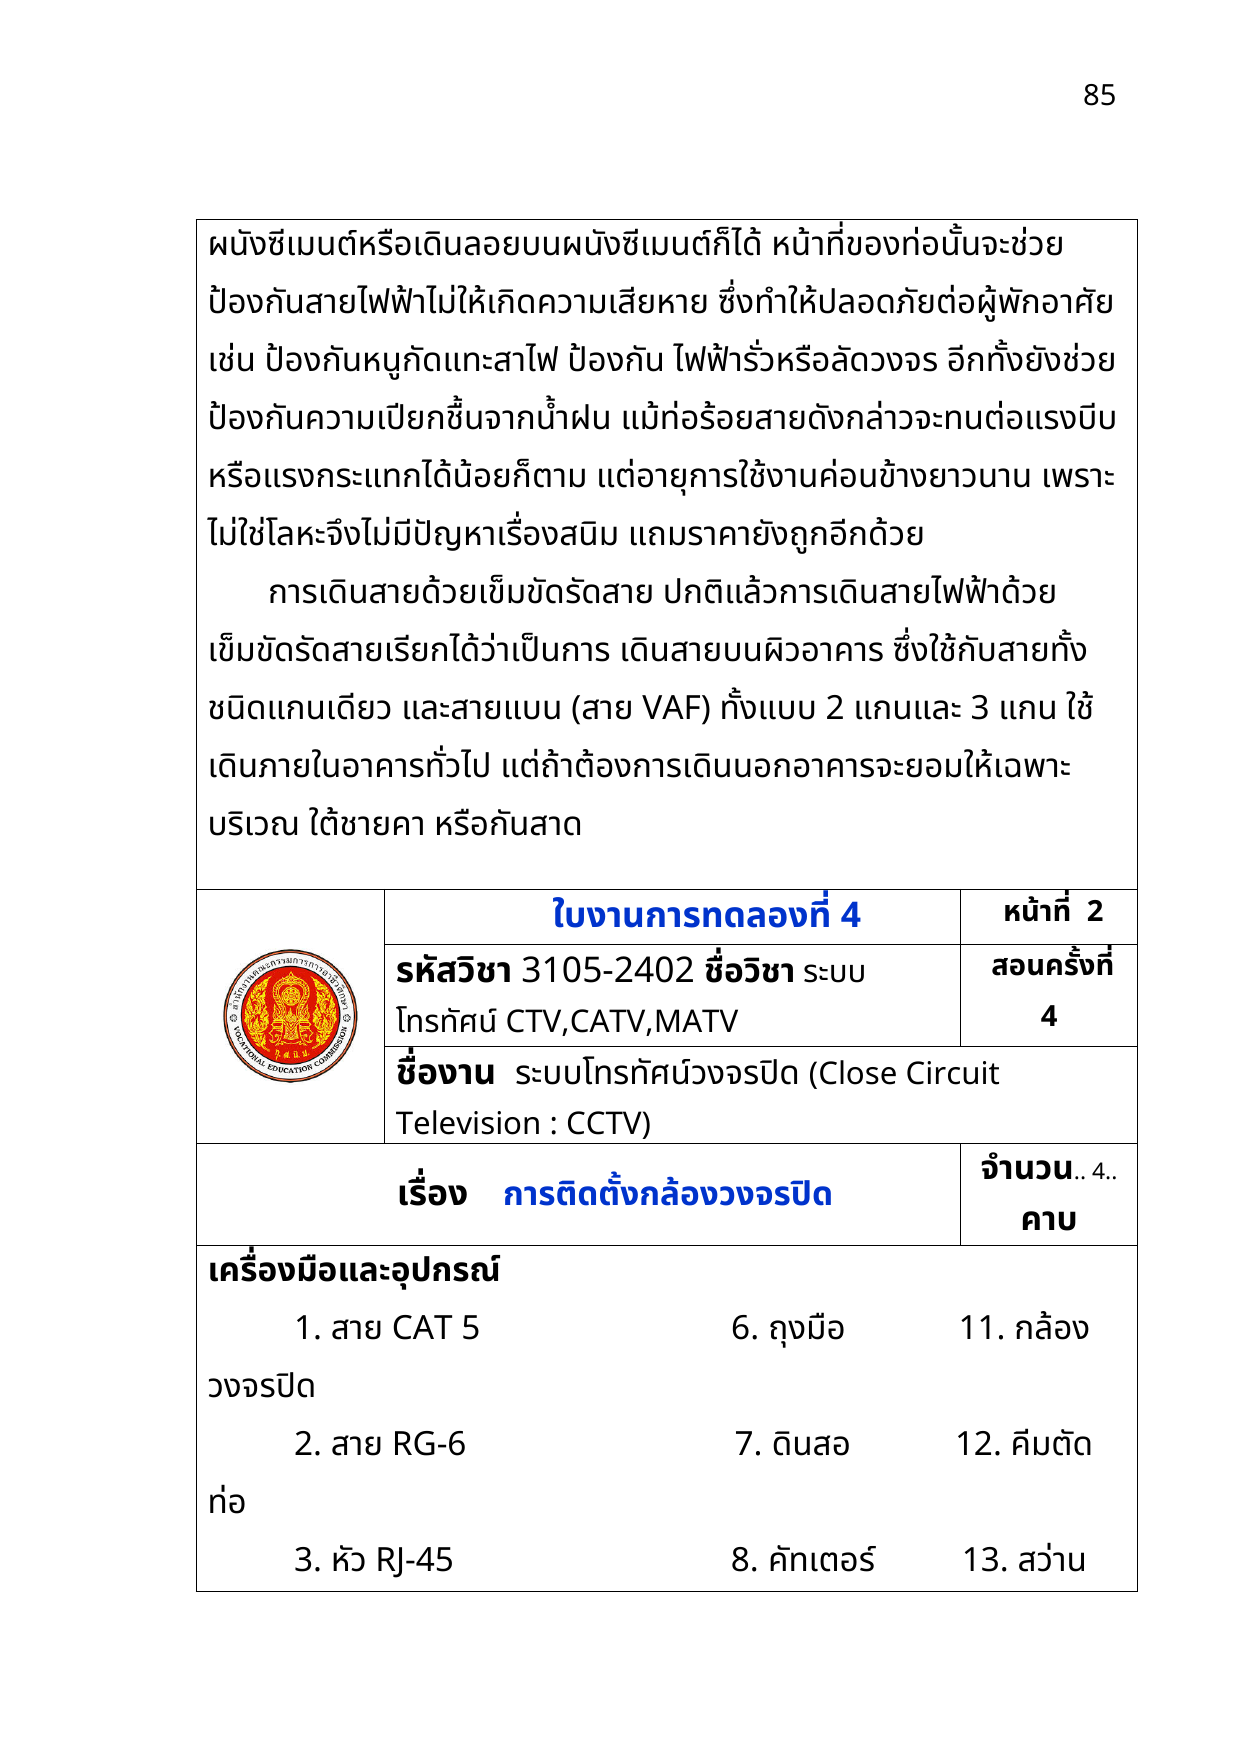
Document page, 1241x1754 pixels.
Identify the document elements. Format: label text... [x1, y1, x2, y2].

table_cell ชื่องาน ระบบโทรทัศน์วงจรปิด (Close Circuit Television : CCTV) [385, 1047, 1137, 1143]
table_cell เรื่อง การติดตั้งกล้องวงจรปิด [197, 1144, 960, 1245]
table_cell ใบงานการทดลองที่ 4 [385, 890, 960, 944]
table_cell จำนวน.. 4.. คาบ [961, 1144, 1137, 1245]
table_cell สอนครั้งที่ 4 [961, 945, 1137, 1046]
picture [220, 948, 360, 1085]
table_cell .หน้าที่ 2 [961, 890, 1137, 944]
table_cell รหัสวิชา 3105-2402 ชื่อวิชา ระบบโทรทัศน์ CTV,CATV,MATV [385, 945, 960, 1046]
table_cell [197, 890, 384, 1143]
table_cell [197, 220, 1137, 889]
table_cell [197, 1246, 1137, 1591]
